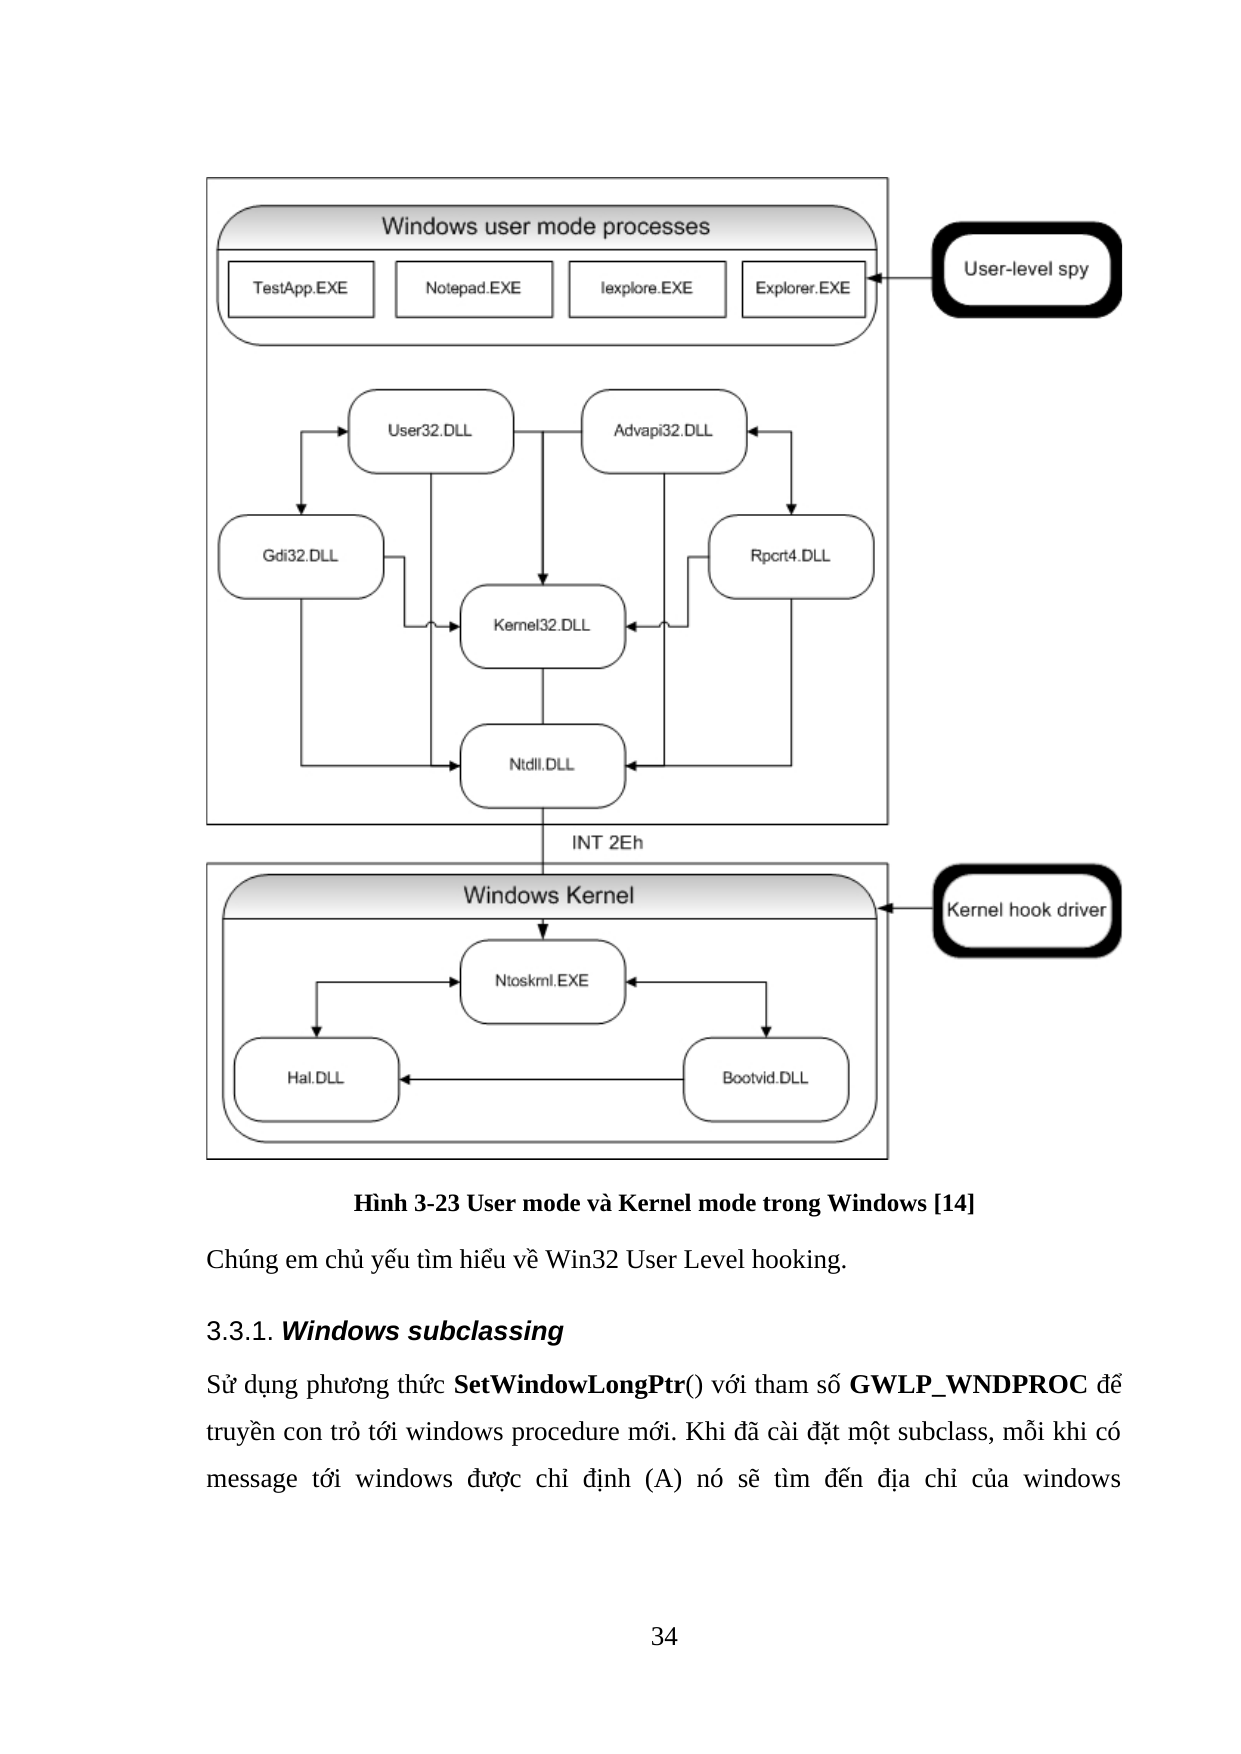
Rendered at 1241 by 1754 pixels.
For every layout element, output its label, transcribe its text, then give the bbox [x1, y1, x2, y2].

text Hình - User mode và Kernel mode trong Windows [206, 1188, 1122, 1217]
subtitle Windows subclassing [206, 1315, 1122, 1346]
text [206, 1368, 1122, 1493]
picture [206, 177, 1123, 1160]
text Chúng em chủ yếu tìm hiểu về Win32 User Level hooking. [206, 1243, 1122, 1275]
